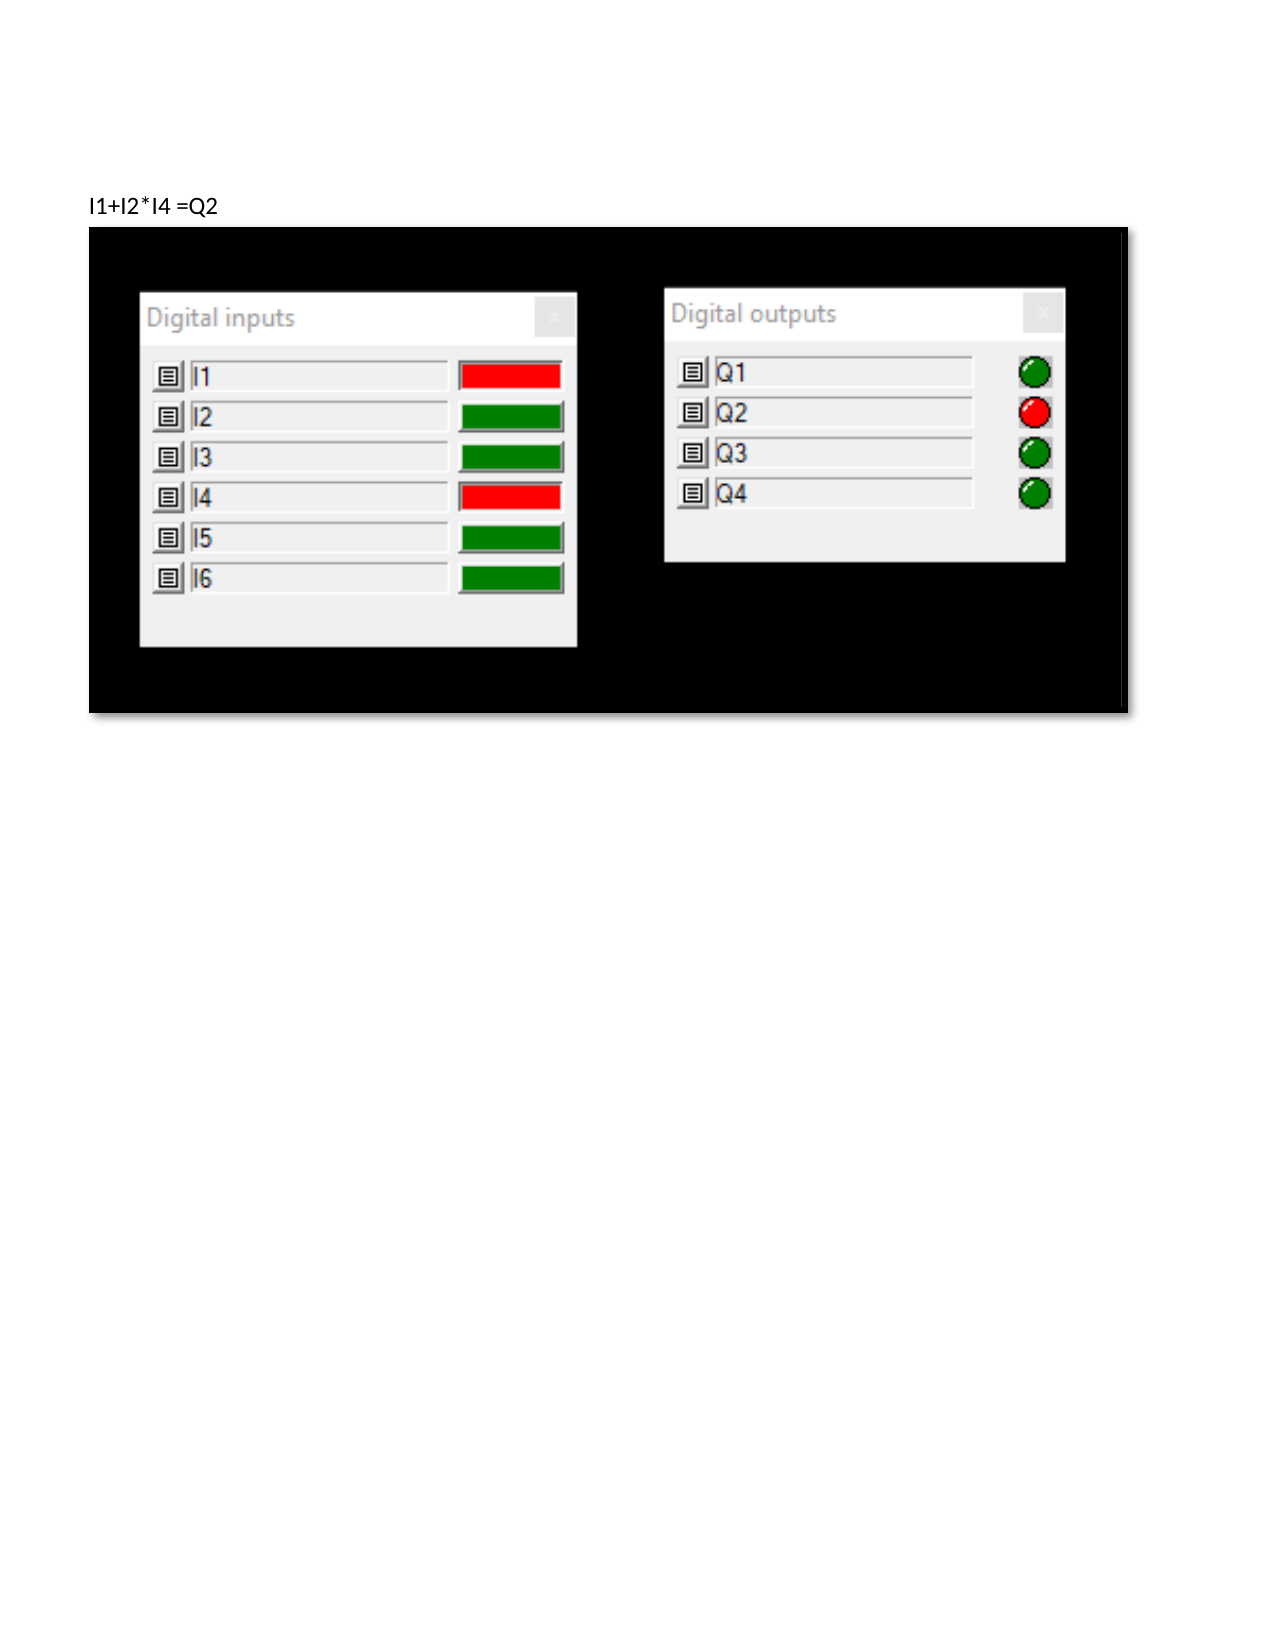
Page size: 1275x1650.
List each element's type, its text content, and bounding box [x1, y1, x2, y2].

text I1+I2*I4 =Q2 [89, 190, 1152, 221]
picture [96, 233, 1122, 707]
